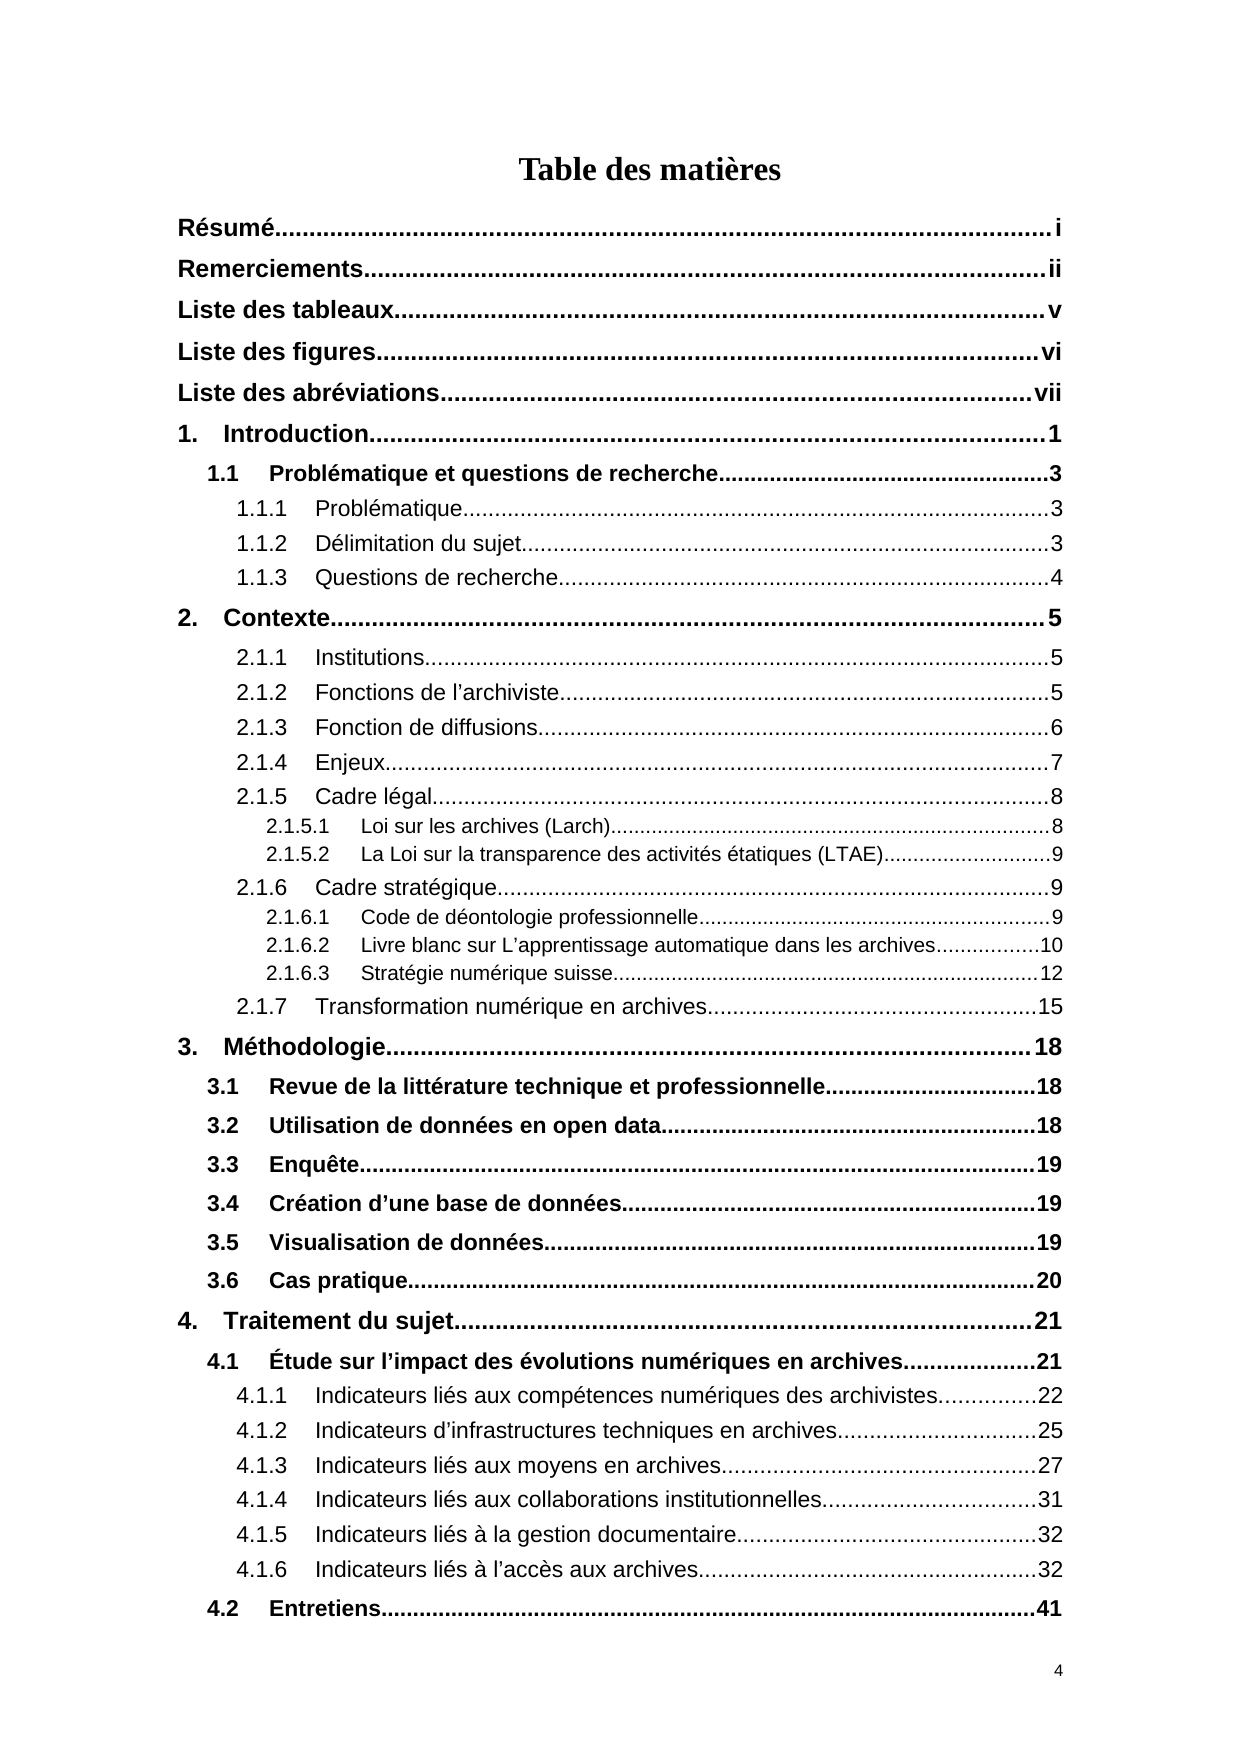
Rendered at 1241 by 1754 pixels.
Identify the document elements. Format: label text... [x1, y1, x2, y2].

text 4.1.2 Indicateurs d’infrastructures techniques en archives 25 [236, 1417, 1122, 1443]
text 2.1.5 Cadre légal 8 [236, 783, 1122, 809]
text 1.1.3 Questions de recherche 4 [236, 564, 1122, 591]
text 4. Traitement du sujet 21 [177, 1306, 1122, 1335]
text 2.1.1 Institutions 5 [236, 644, 1122, 671]
text 2.1.5.1 Loi sur les archives (Larch) 8 [266, 814, 1122, 838]
text 2.1.5.2 La Loi sur la transparence des activités étatiques (LTAE) 9 [266, 842, 1122, 866]
text 3. Méthodologie 18 [177, 1032, 1122, 1061]
text 2.1.4 Enjeux 7 [236, 748, 1122, 775]
text 1.1 Problématique et questions de recherche 3 [207, 460, 1122, 487]
text Liste des figures vi [177, 336, 1122, 365]
text 2.1.6.2 Livre blanc sur L’apprentissage automatique dans les archives 10 [266, 933, 1122, 957]
text 4.1 Étude sur l’impact des évolutions numériques en archives 21 [207, 1348, 1122, 1374]
text 3.4 Création d’une base de données 19 [207, 1190, 1122, 1216]
text 3.5 Visualisation de données 19 [207, 1229, 1122, 1255]
text 3.6 Cas pratique 20 [207, 1267, 1122, 1294]
text 4.1.6 Indicateurs liés à l’accès aux archives 32 [236, 1556, 1122, 1582]
text Liste des abréviations vii [177, 378, 1122, 406]
text 4.2 Entretiens 41 [207, 1594, 1122, 1621]
text 2.1.2 Fonctions de l’archiviste 5 [236, 679, 1122, 705]
text 4.1.5 Indicateurs liés à la gestion documentaire 32 [236, 1521, 1122, 1547]
text 1.1.1 Problématique 3 [236, 495, 1122, 521]
text 2.1.7 Transformation numérique en archives 15 [236, 993, 1122, 1019]
text 1. Introduction 1 [177, 419, 1122, 448]
text 2.1.3 Fonction de diffusions 6 [236, 714, 1122, 740]
text Remerciements ii [177, 254, 1122, 283]
text 2.1.6.1 Code de déontologie professionnelle 9 [266, 904, 1122, 928]
text 2.1.6 Cadre stratégique 9 [236, 874, 1122, 900]
text Liste des tableaux v [177, 295, 1122, 324]
text 4.1.4 Indicateurs liés aux collaborations institutionnelles 31 [236, 1486, 1122, 1513]
text 4.1.3 Indicateurs liés aux moyens en archives 27 [236, 1452, 1122, 1478]
text 2.1.6.3 Stratégie numérique suisse 12 [266, 961, 1122, 985]
text Table des matières [177, 149, 1122, 188]
text 3.3 Enquête 19 [207, 1151, 1122, 1177]
text 2. Contexte 5 [177, 603, 1122, 632]
text 1.1.2 Délimitation du sujet 3 [236, 529, 1122, 556]
text 4.1.1 Indicateurs liés aux compétences numériques des archivistes 22 [236, 1382, 1122, 1409]
text 3.2 Utilisation de données en open data 18 [207, 1112, 1122, 1138]
text 3.1 Revue de la littérature technique et professionnelle 18 [207, 1073, 1122, 1099]
text Résumé i [177, 213, 1122, 241]
